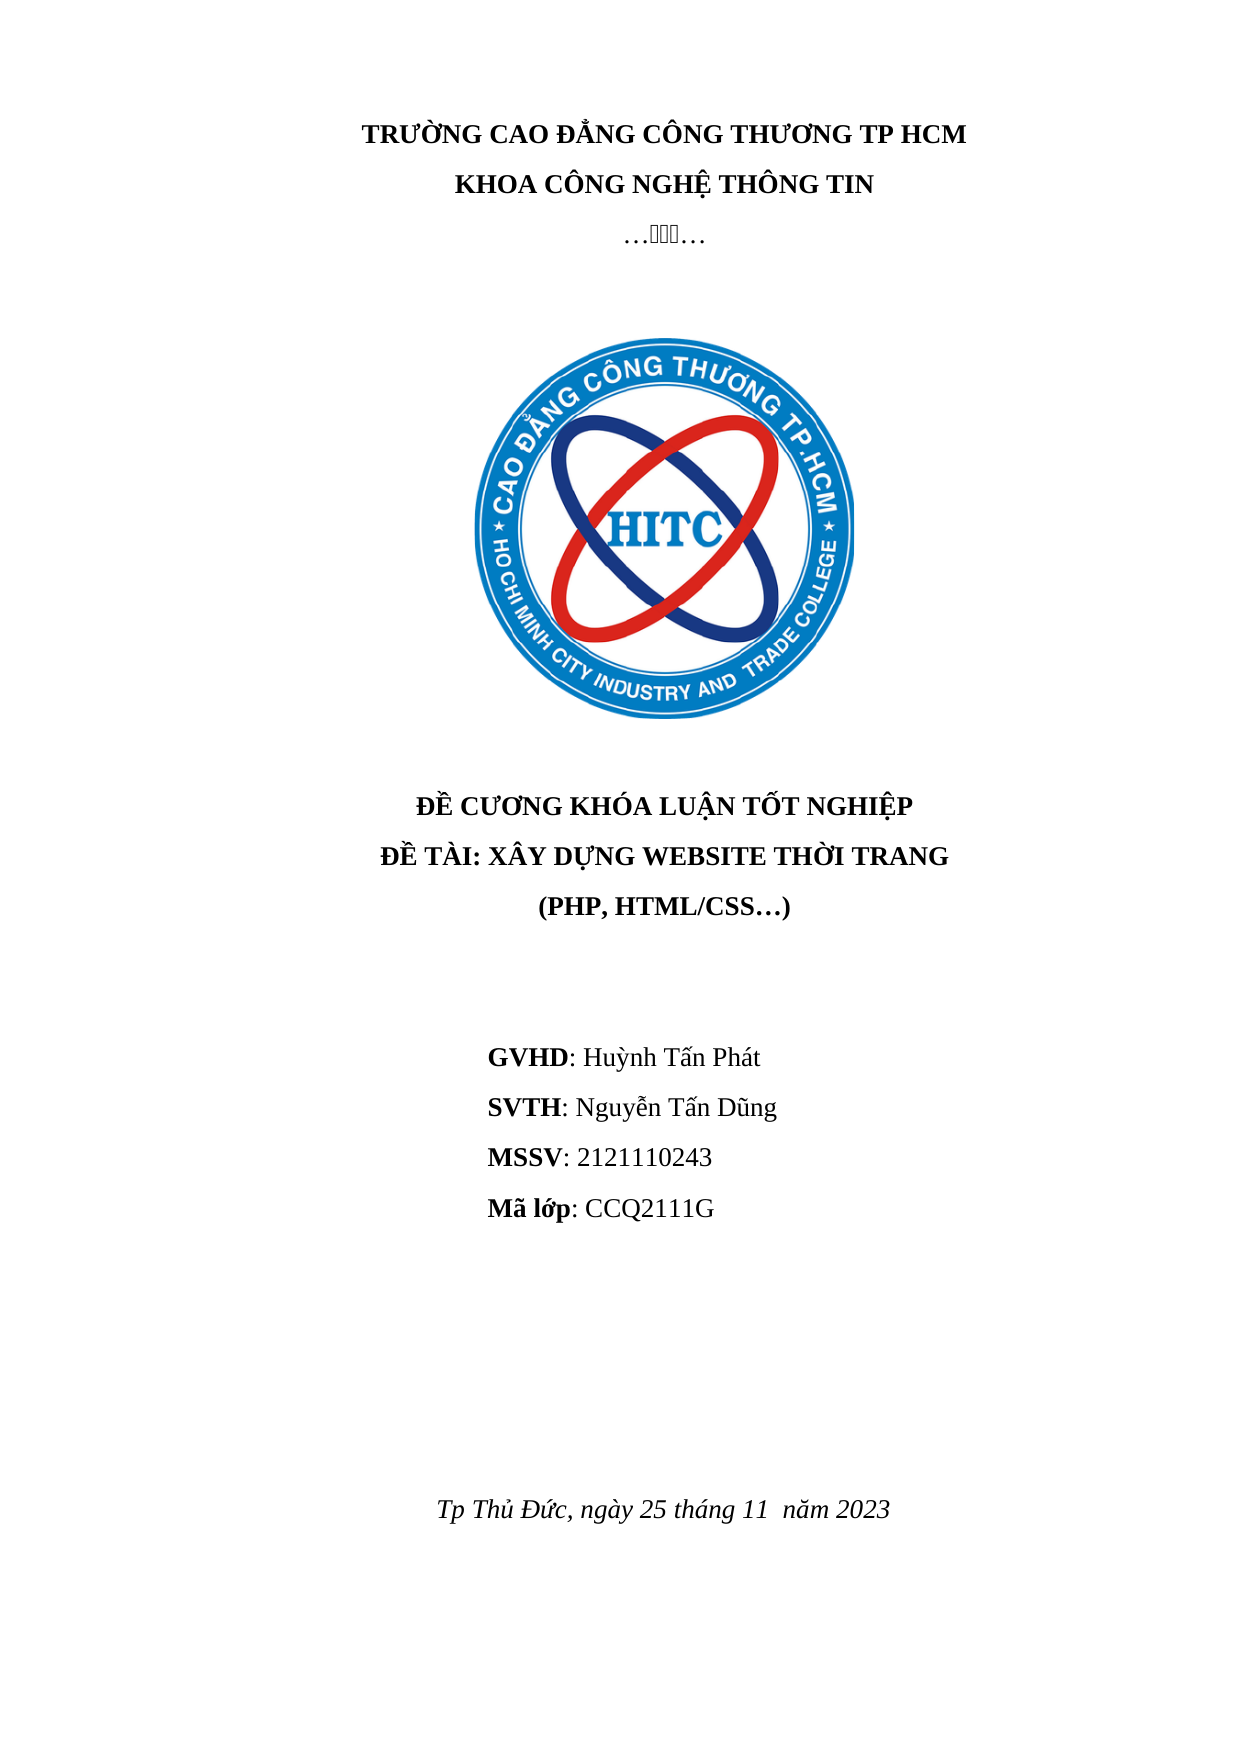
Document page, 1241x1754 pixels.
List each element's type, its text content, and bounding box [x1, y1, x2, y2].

text ĐỀ TÀI: XÂY DỰNG WEBSITE THỜI TRANG [207, 840, 1122, 871]
text Mã lớp: CCQ2111G [207, 1192, 1122, 1223]
picture [474, 338, 855, 719]
text (PHP, HTML/CSS…) [207, 890, 1122, 922]
text …… [207, 218, 1122, 250]
text ĐỀ CƯƠNG KHÓA LUẬN TỐT NGHIỆP [207, 790, 1122, 821]
text TRƯỜNG CAO ĐẲNG CÔNG THƯƠNG TP HCM [207, 118, 1122, 149]
text KHOA CÔNG NGHỆ THÔNG TIN [207, 168, 1122, 199]
text SVTH: Nguyễn Tấn Dũng [207, 1091, 1122, 1122]
text GVHD: Huỳnh Tấn Phát [207, 1041, 1122, 1072]
text Tp Thủ Đức, ngày 25 tháng 11 năm 2023 [207, 1493, 1122, 1524]
text MSSV: 2121110243 [207, 1141, 1122, 1173]
